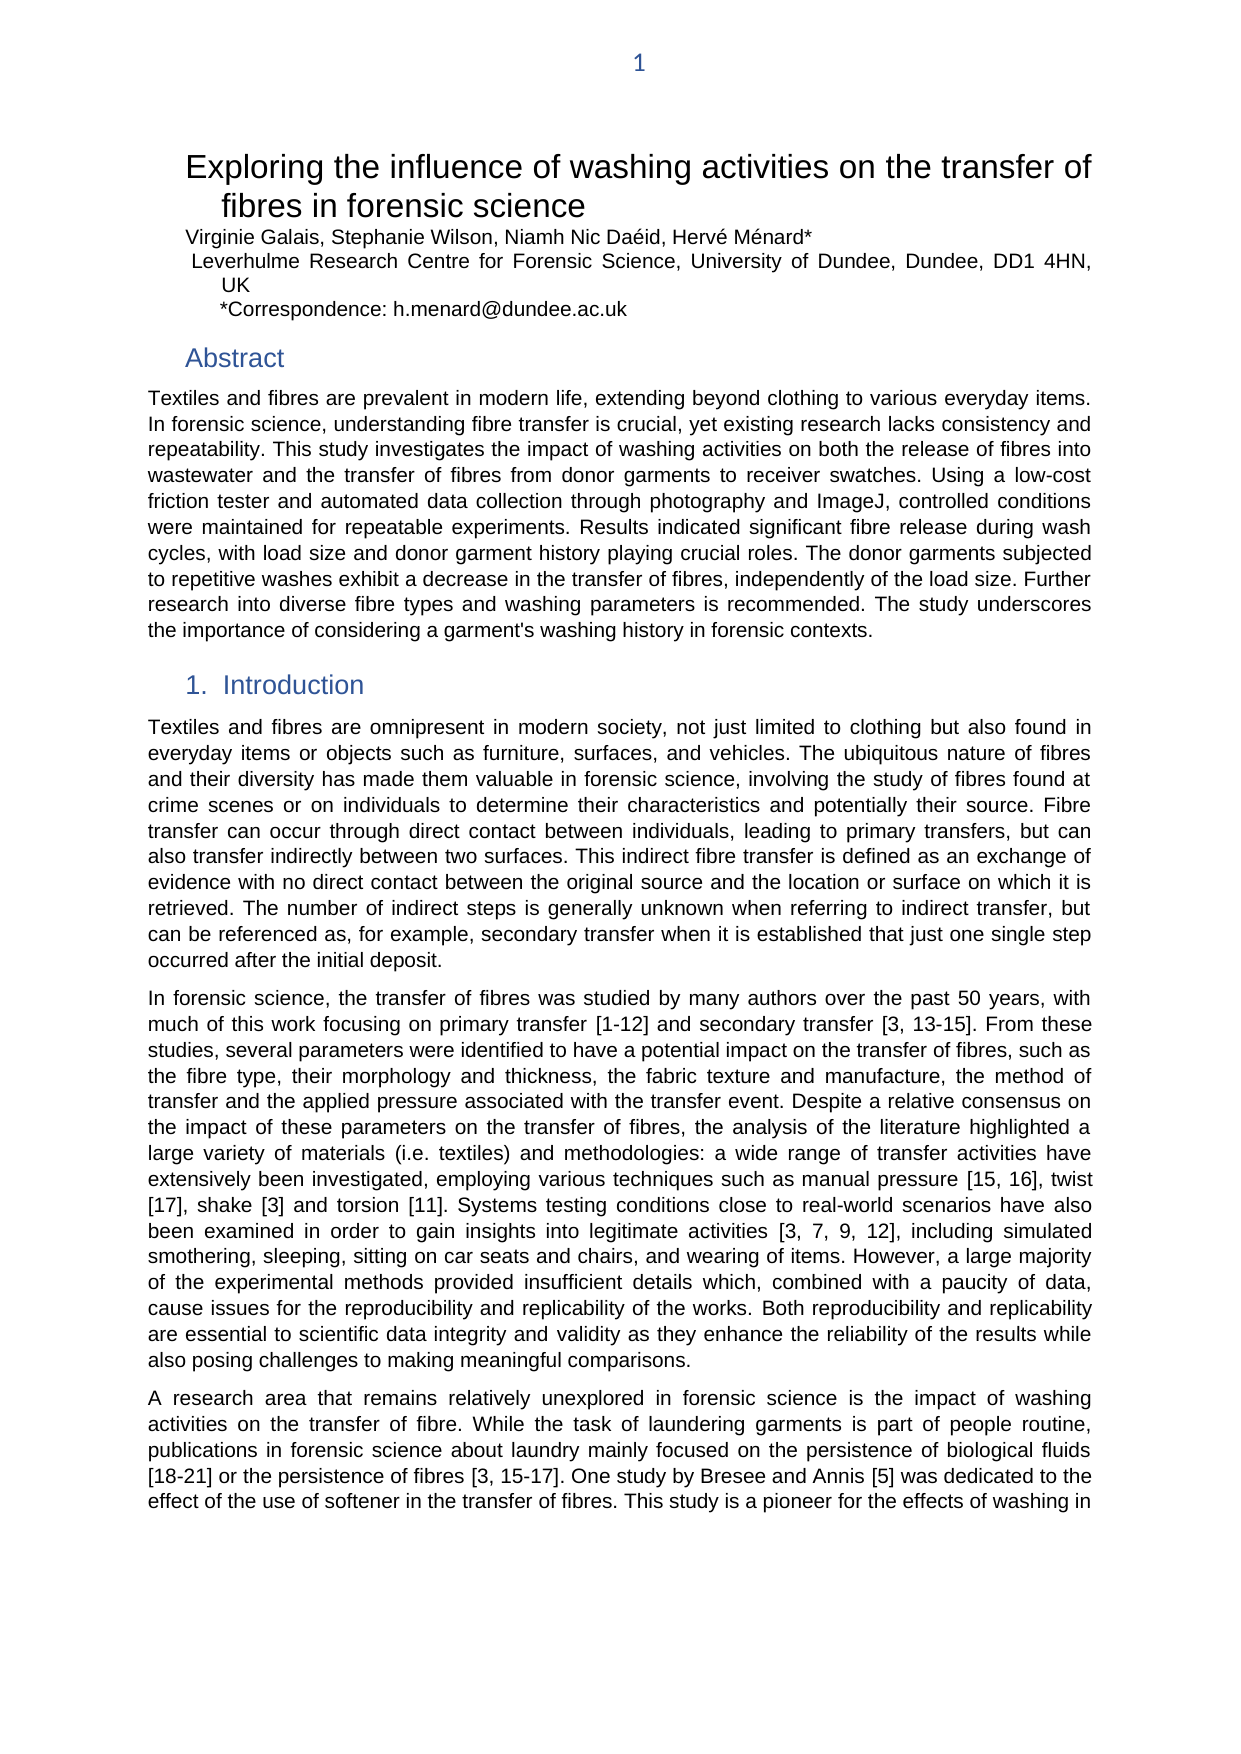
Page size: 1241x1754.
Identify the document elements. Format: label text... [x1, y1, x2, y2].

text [148, 1386, 1093, 1513]
text In forensic science, the transfer of fibres was studied by many authors over the past 50 years, with much of this work focusing on primary transfer [1-12] and secondary transfer [3, 13-15]. From these studies, several parameters were identified to have a potential impact on the transfer of fibres, such as the fibre type, their morphology and thickness, the fabric texture and manufacture, the method of transfer and the applied pressure associated with the transfer event. Despite a relative consensus on the impact of these parameters on the transfer of fibres, the analysis of the literature highlighted a large variety of materials (i.e. textiles) and methodologies: a wide range of transfer activities have extensively been investigated, employing various techniques such as manual pressure [15, 16], twist [17], shake [3] and torsion [11]. Systems testing conditions close to real-world scenarios have also been examined in order to gain insights into legitimate activities [3, 7, 9, 12], including simulated smothering, sleeping, sitting on car seats and chairs, and wearing of items. However, a large majority of the experimental methods provided insufficient details which, combined with a paucity of data, cause issues for the reproducibility and replicability of the works. Both reproducibility and replicability are essential to scientific data integrity and validity as they enhance the reliability of the results while also posing challenges to making meaningful comparisons. [148, 986, 1093, 1372]
text Textiles and fibres are omnipresent in modern society, not just limited to clothing but also found in everyday items or objects such as furniture, surfaces, and vehicles. The ubiquitous nature of fibres and their diversity has made them valuable in forensic science, involving the study of fibres found at crime scenes or on individuals to determine their characteristics and potentially their source. Fibre transfer can occur through direct contact between individuals, leading to primary transfers, but can also transfer indirectly between two surfaces. This indirect fibre transfer is defined as an exchange of evidence with no direct contact between the original source and the location or surface on which it is retrieved. The number of indirect steps is generally unknown when referring to indirect transfer, but can be referenced as, for example, secondary transfer when it is established that just one single step occurred after the initial deposit. [148, 715, 1093, 972]
text Abstract [185, 342, 1093, 373]
text *Correspondence: h.menard@dundee.ac.uk [179, 296, 1093, 320]
text Leverhulme Research Centre for Forensic Science, University of Dundee, Dundee, DD1 4HN, UK [185, 248, 1093, 296]
text Textiles and fibres are prevalent in modern life, extending beyond clothing to various everyday items. In forensic science, understanding fibre transfer is crucial, yet existing research lacks consistency and repeatability. This study investigates the impact of washing activities on both the release of fibres into wastewater and the transfer of fibres from donor garments to receiver swatches. Using a low-cost friction tester and automated data collection through photography and ImageJ, controlled conditions were maintained for repeatable experiments. Results indicated significant fibre release during wash cycles, with load size and donor garment history playing crucial roles. The donor garments subjected to repetitive washes exhibit a decrease in the transfer of fibres, independently of the load size. Further research into diverse fibre types and washing parameters is recommended. The study underscores the importance of considering a garment's washing history in forensic contexts. [148, 386, 1093, 642]
text Exploring the influence of washing activities on the transfer of fibres in forensic science [185, 148, 1093, 224]
text Virginie Galais, Stephanie Wilson, Niamh Nic Daéid, Hervé Ménard* [185, 224, 1093, 248]
subtitle Introduction [185, 669, 1093, 700]
